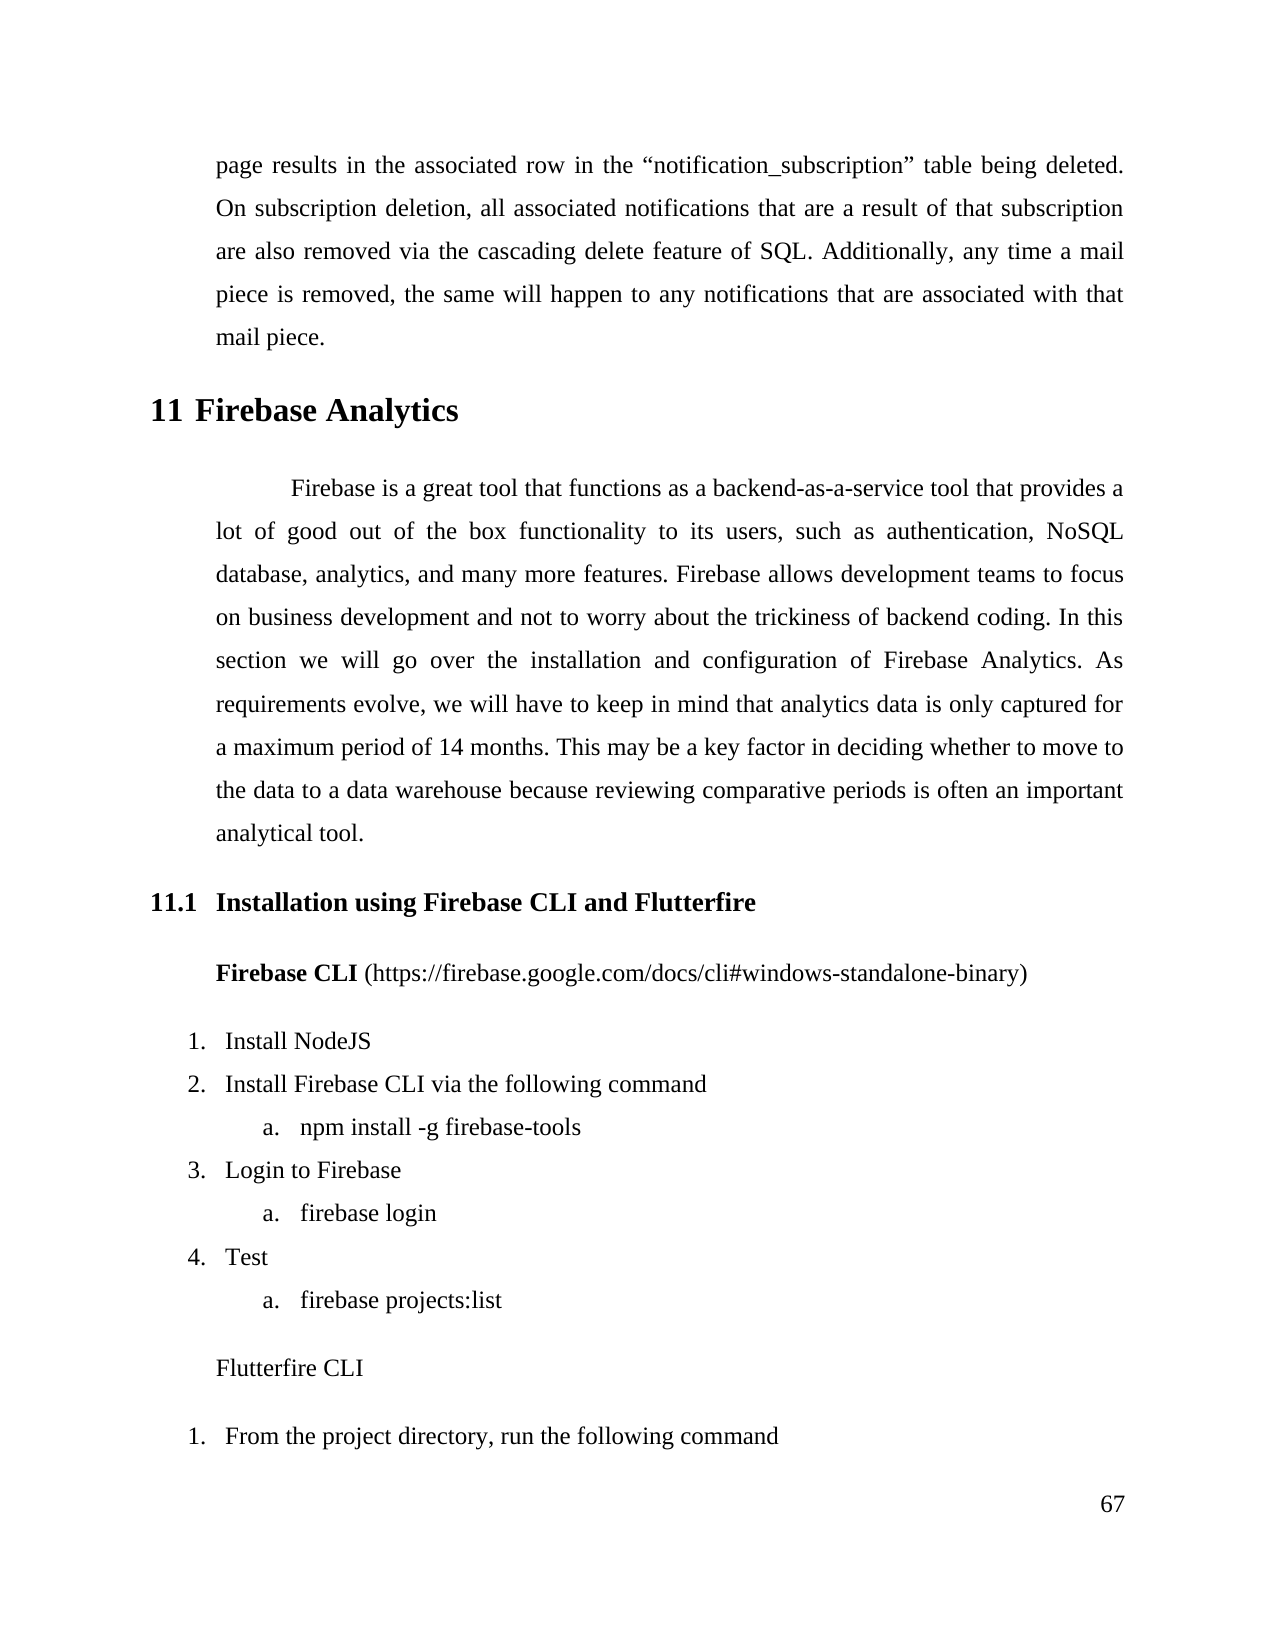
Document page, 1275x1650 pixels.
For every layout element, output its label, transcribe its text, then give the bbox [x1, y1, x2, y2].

list firebase login [262, 1198, 1125, 1227]
subtitle Firebase Analytics [150, 391, 1125, 429]
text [216, 150, 1125, 351]
list firebase projects:list [262, 1285, 1125, 1313]
list npm install -g firebase-tools [262, 1112, 1125, 1141]
list Test [187, 1242, 1125, 1270]
list Install NodeJS [187, 1026, 1125, 1055]
list Install Firebase CLI via the following command [187, 1069, 1125, 1098]
list From the project directory, run the following command [187, 1421, 1125, 1450]
list Login to Firebase [187, 1155, 1125, 1184]
subtitle Installation using Firebase CLI and Flutterfire [150, 886, 1125, 917]
text Firebase is a great tool that functions as a backend-as-a-service tool that provides a lot of good out of the box functionality to its users, such as authentication, NoSQL database, analytics, and many more features. Firebase allows development teams to focus on business development and not to worry about the trickiness of backend coding. In this section we will go over the installation and configuration of Firebase Analytics. As requirements evolve, we will have to keep in mind that analytics data is only captured for a maximum period of 14 months. This may be a key factor in deciding whether to move to the data to a data warehouse because reviewing comparative periods is often an important analytical tool. [216, 473, 1125, 847]
text Firebase CLI (https://firebase.google.com/docs/cli#windows-standalone-binary) [216, 958, 1125, 987]
text Flutterfire CLI [216, 1353, 1125, 1382]
